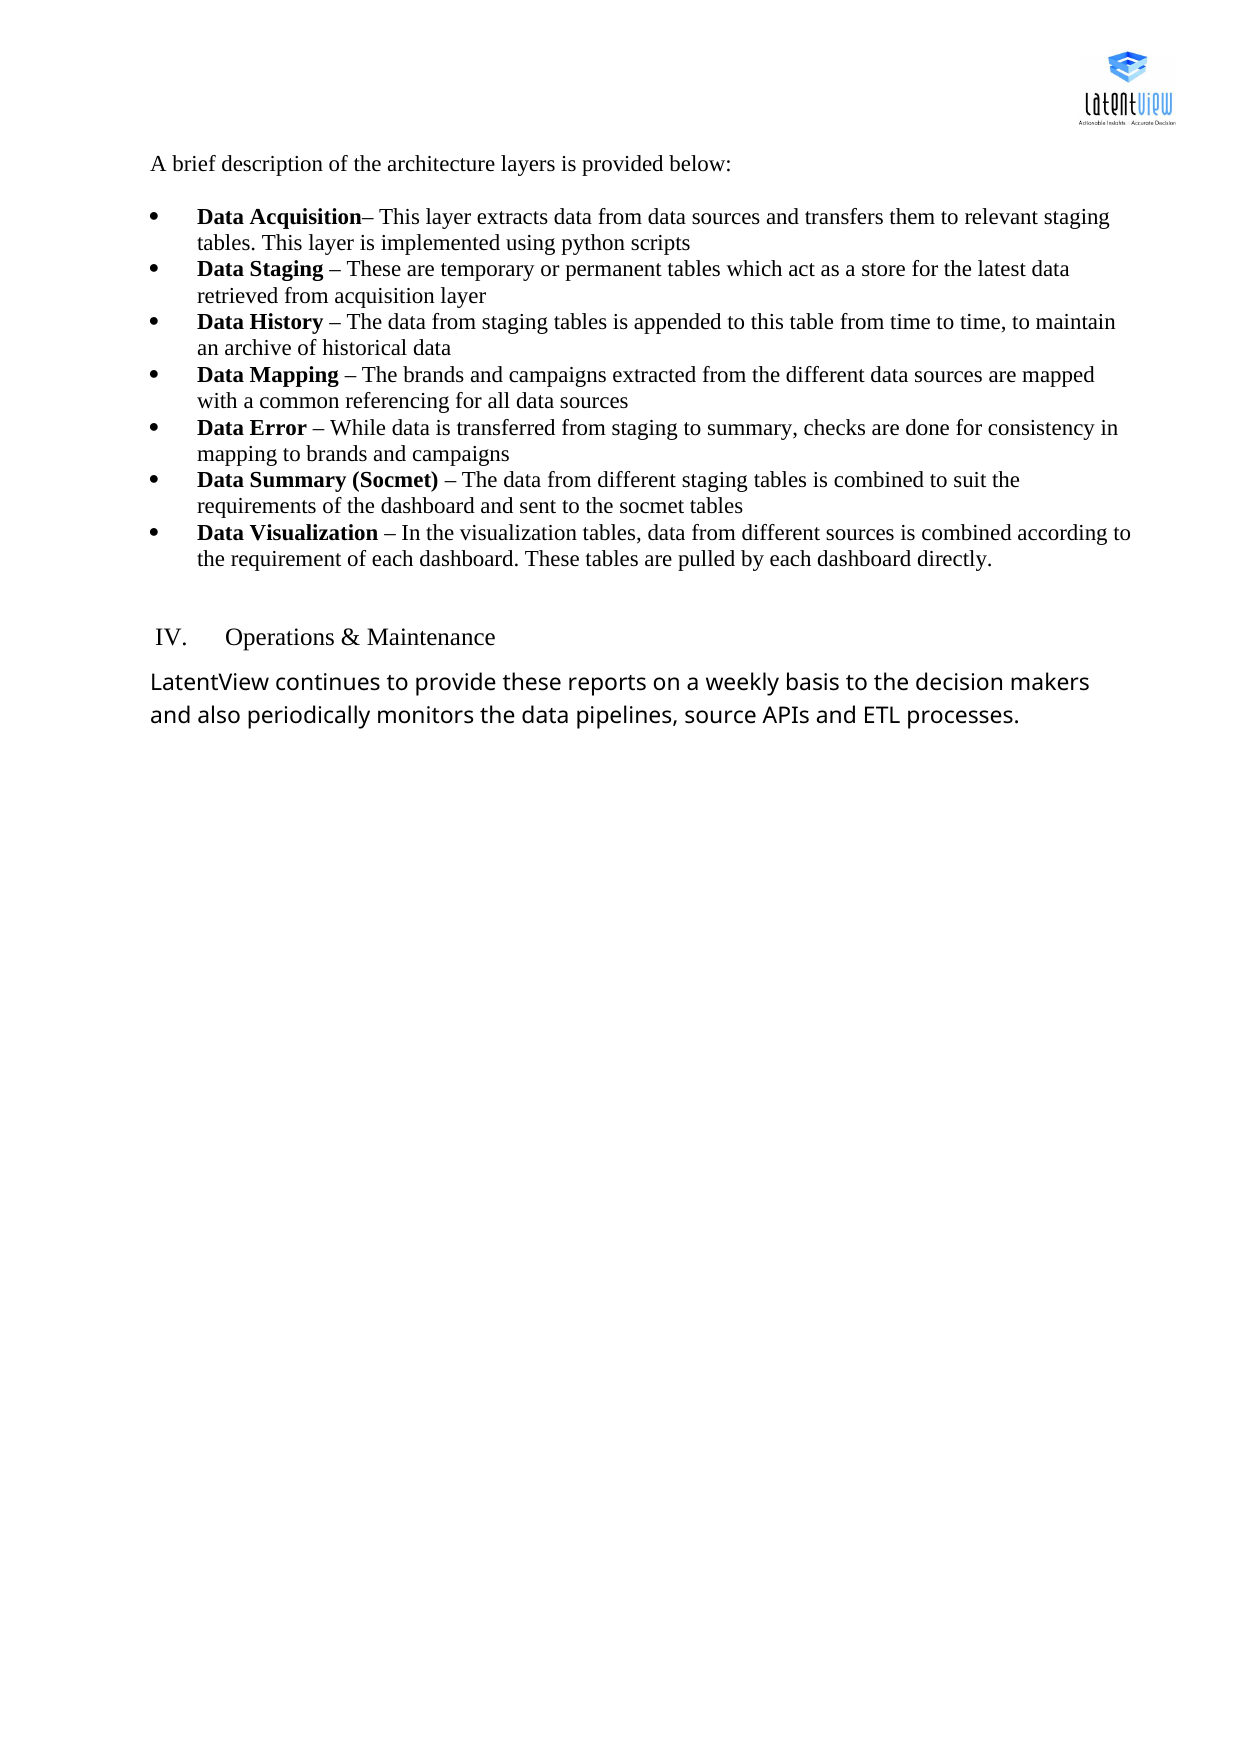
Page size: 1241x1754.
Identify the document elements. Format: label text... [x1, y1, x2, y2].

list LatentView continues to provide these reports on a weekly basis to the decision makers and also periodically monitors the data pipelines, source APIs and ETL processes. [150, 666, 1134, 731]
list Data History – The data from staging tables is appended to this table from time to time, to maintain an archive of historical data [150, 308, 1134, 361]
list Data Staging – These are temporary or permanent tables which act as a store for the latest data retrieved from acquisition layer [150, 255, 1134, 308]
list Data Acquisition– This layer extracts data from data sources and transfers them to relevant staging tables. This layer is implemented using python scripts [150, 203, 1134, 255]
text A brief description of the architecture layers is provided below: [150, 150, 1134, 176]
list Data Mapping – The brands and campaigns extracted from the different data sources are mapped with a common referencing for all data sources [150, 361, 1134, 413]
list Data Error – While data is transferred from staging to summary, checks are done for consistency in mapping to brands and campaigns [150, 413, 1134, 466]
list Data Visualization – In the visualization tables, data from different sources is combined according to the requirement of each dashboard. These tables are pulled by each dashboard directly. [150, 519, 1134, 572]
list Data Summary (Socmet) – The data from different staging tables is combined to suit the requirements of the dashboard and sent to the socmet tables [150, 466, 1134, 519]
picture [1078, 49, 1176, 125]
text Operations & Maintenance [187, 622, 1134, 651]
